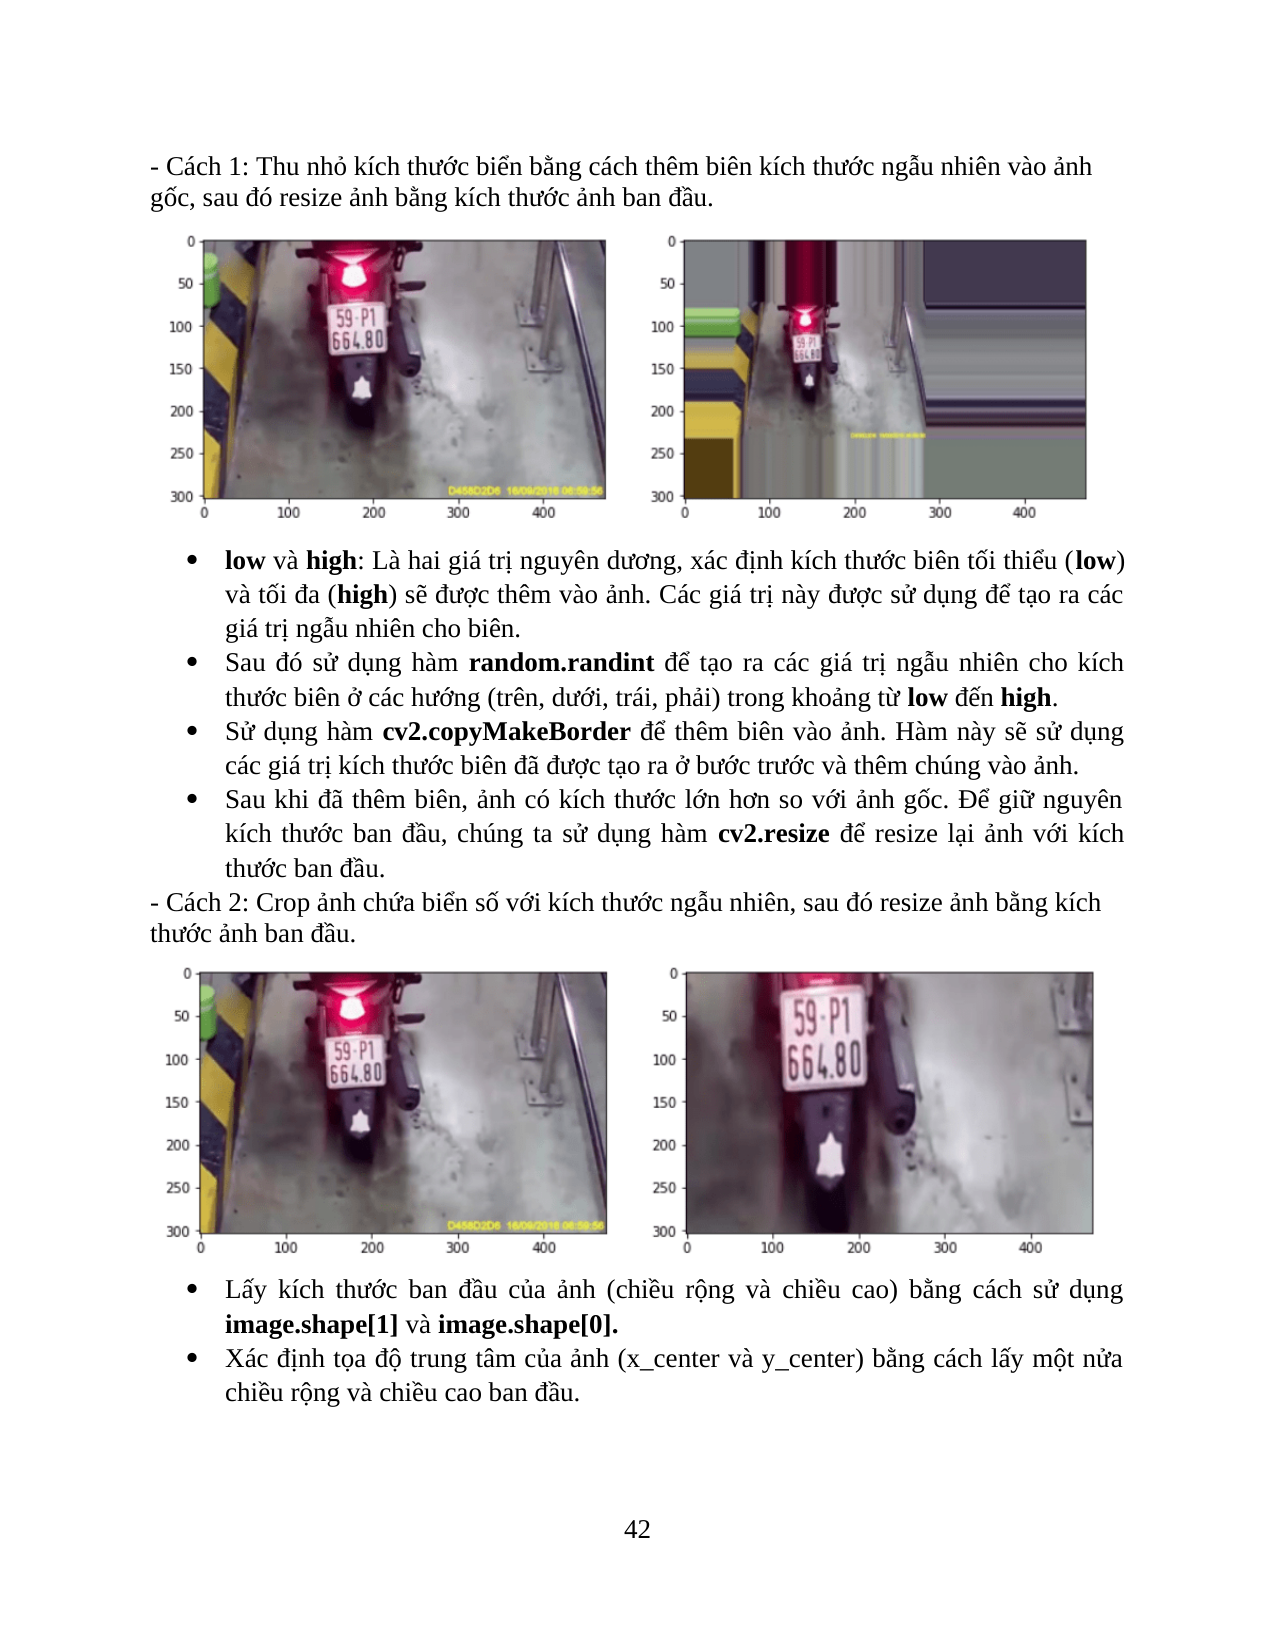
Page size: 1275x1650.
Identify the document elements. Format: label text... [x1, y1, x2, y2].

list low và high: Là hai giá trị nguyên dương, xác định kích thước biên tối thiểu (low) và tối đa (high) sẽ được thêm vào ảnh. Các giá trị này được sử dụng để tạo ra các giá trị ngẫu nhiên cho biên. [187, 544, 1125, 643]
text - Cách 1: Thu nhỏ kích thước biển bằng cách thêm biên kích thước ngẫu nhiên vào ảnh gốc, sau đó resize ảnh bằng kích thước ảnh ban đầu. [150, 150, 1125, 212]
list Sau đó sử dụng hàm random.randint để tạo ra các giá trị ngẫu nhiên cho kích thước biên ở các hướng (trên, dưới, trái, phải) trong khoảng từ low đến high. [187, 646, 1125, 712]
picture [150, 212, 1125, 538]
list Sử dụng hàm cv2.copyMakeBorder để thêm biên vào ảnh. Hàm này sẽ sử dụng các giá trị kích thước biên đã được tạo ra ở bước trước và thêm chúng vào ảnh. [187, 715, 1125, 780]
list Sau khi đã thêm biên, ảnh có kích thước lớn hơn so với ảnh gốc. Để giữ nguyên kích thước ban đầu, chúng ta sử dụng hàm cv2.resize để resize lại ảnh với kích thước ban đầu. [187, 783, 1125, 883]
text - Cách 2: Crop ảnh chứa biển số với kích thước ngẫu nhiên, sau đó resize ảnh bằng kích thước ảnh ban đầu. [150, 886, 1125, 948]
picture [150, 948, 1125, 1268]
list Xác định tọa độ trung tâm của ảnh (x_center và y_center) bằng cách lấy một nửa chiều rộng và chiều cao ban đầu. [187, 1342, 1125, 1407]
list Lấy kích thước ban đầu của ảnh (chiều rộng và chiều cao) bằng cách sử dụng image.shape[1] và image.shape[0]. [187, 1274, 1125, 1339]
